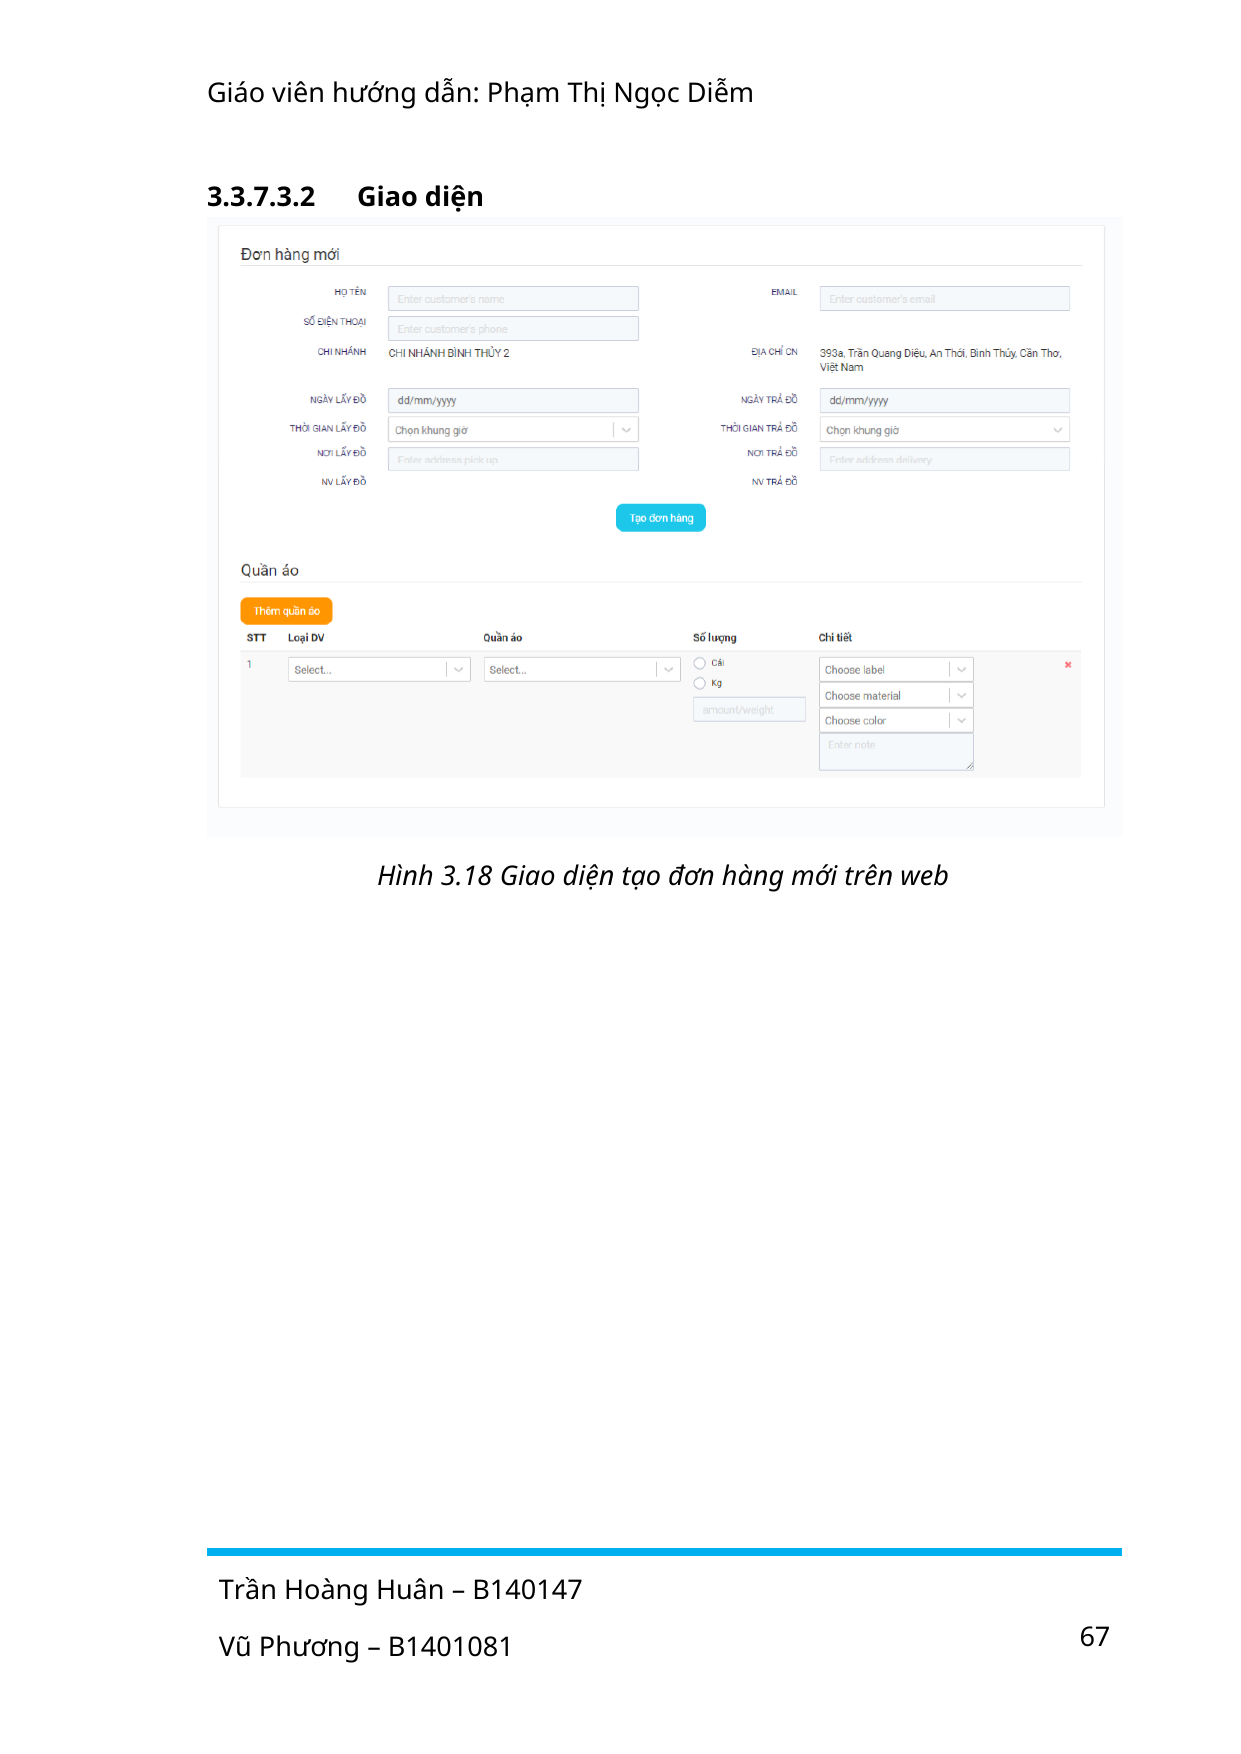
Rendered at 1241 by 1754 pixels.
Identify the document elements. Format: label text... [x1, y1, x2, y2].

picture [206, 217, 1123, 837]
subtitle Giao diện [207, 177, 1122, 214]
